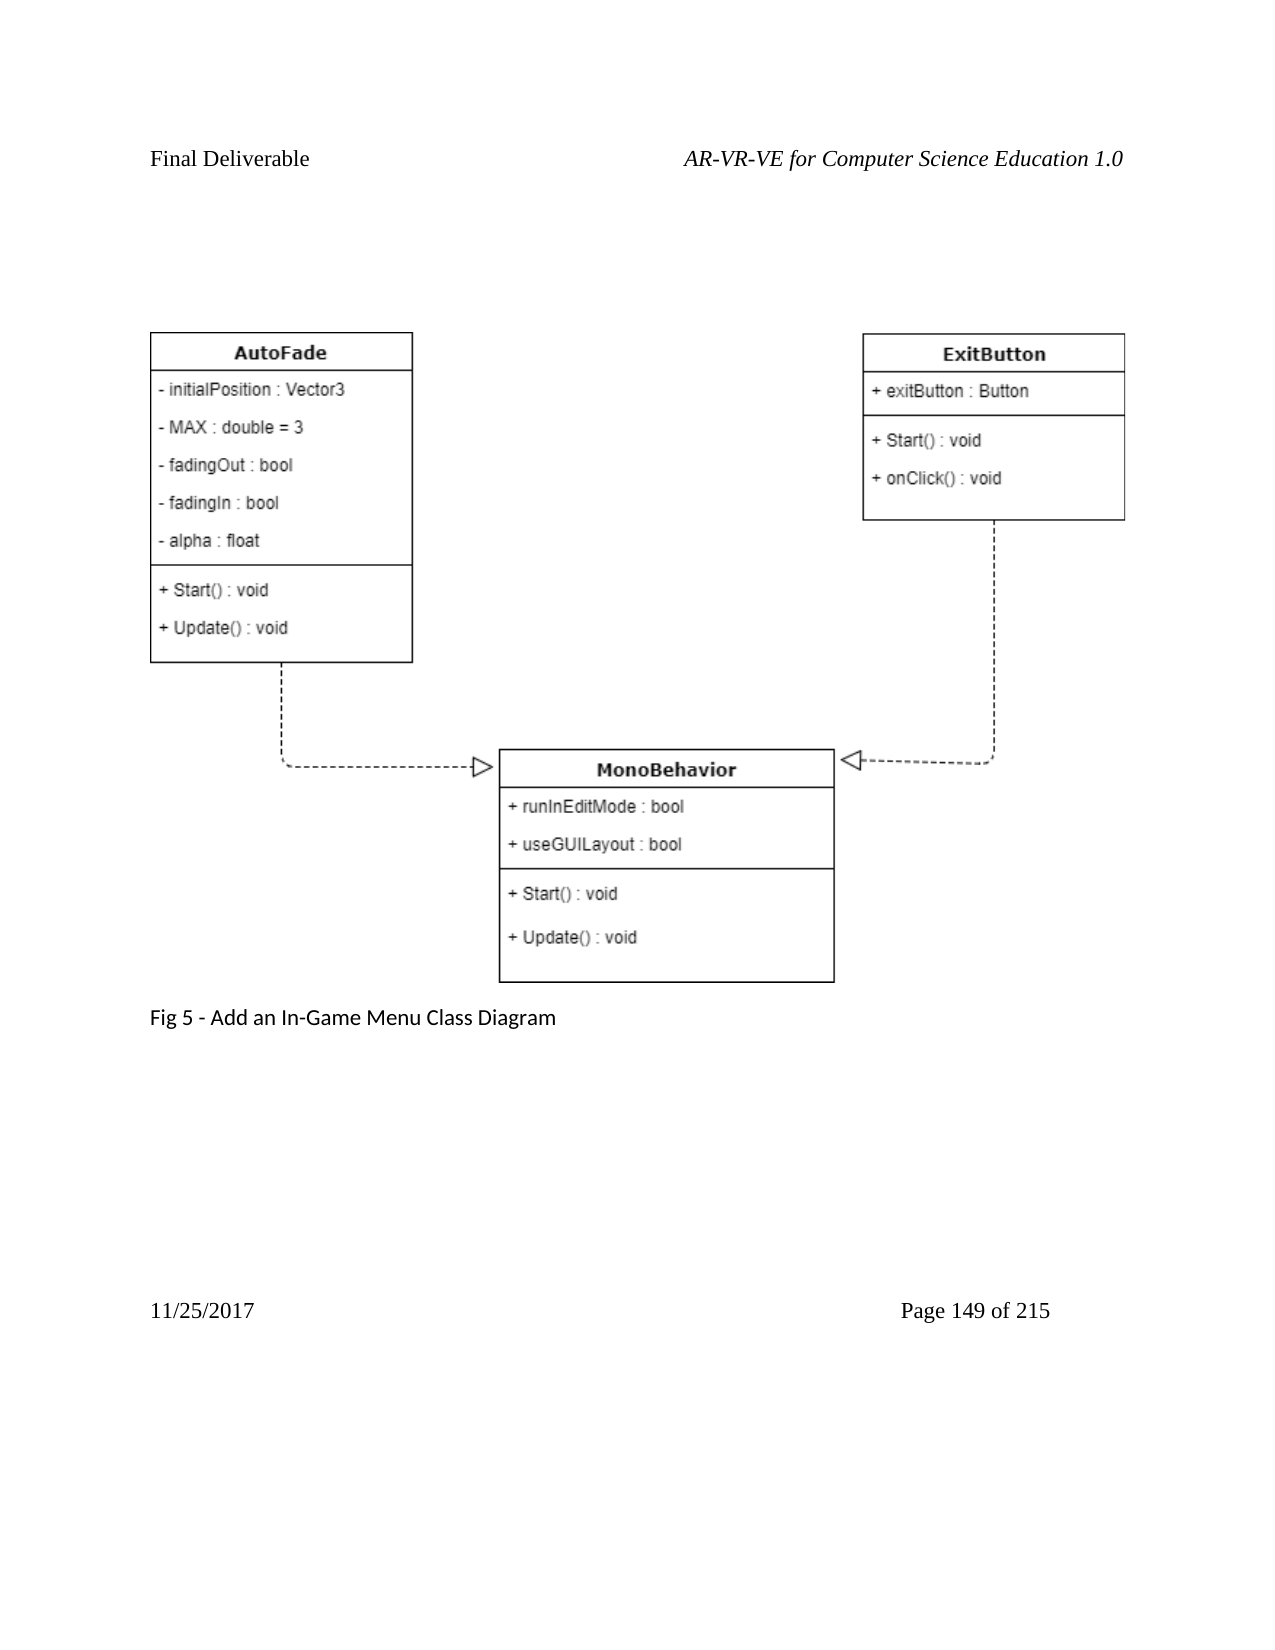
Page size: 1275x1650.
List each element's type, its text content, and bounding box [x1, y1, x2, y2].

picture [150, 332, 1125, 983]
text Fig 5 - Add an In-Game Menu Class Diagram [150, 1003, 1125, 1031]
